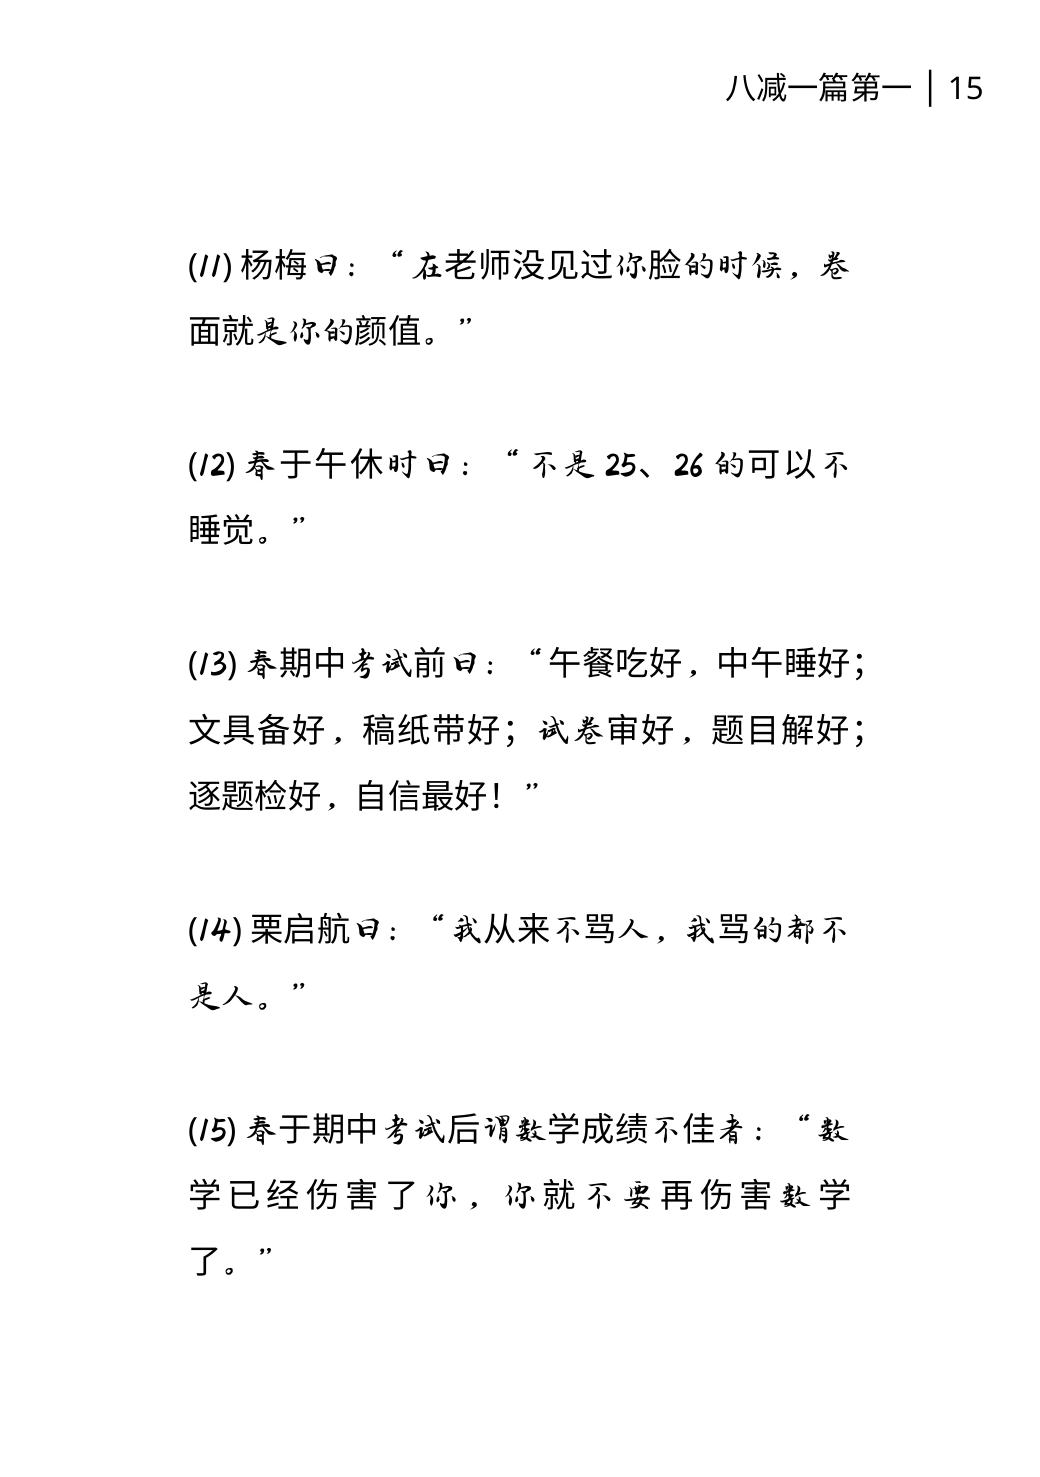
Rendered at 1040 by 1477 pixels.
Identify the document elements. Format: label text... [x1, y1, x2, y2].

list 春于期中考试后谓数学成绩不佳者：“数学已经伤害了你，你就不要再伤害数学了。” [188, 1097, 852, 1296]
list 春于午休时曰：“不是25、26的可以不睡觉。” [188, 432, 852, 565]
list 栗启航曰：“我从来不骂人，我骂的都不是人。” [188, 897, 852, 1030]
list 杨梅曰：“在老师没见过你脸的时候，卷面就是你的颜值。” [188, 233, 852, 366]
list 春期中考试前曰：“午餐吃好，中午睡好；文具备好，稿纸带好；试卷审好，题目解好；逐题检好，自信最好！” [188, 632, 852, 831]
